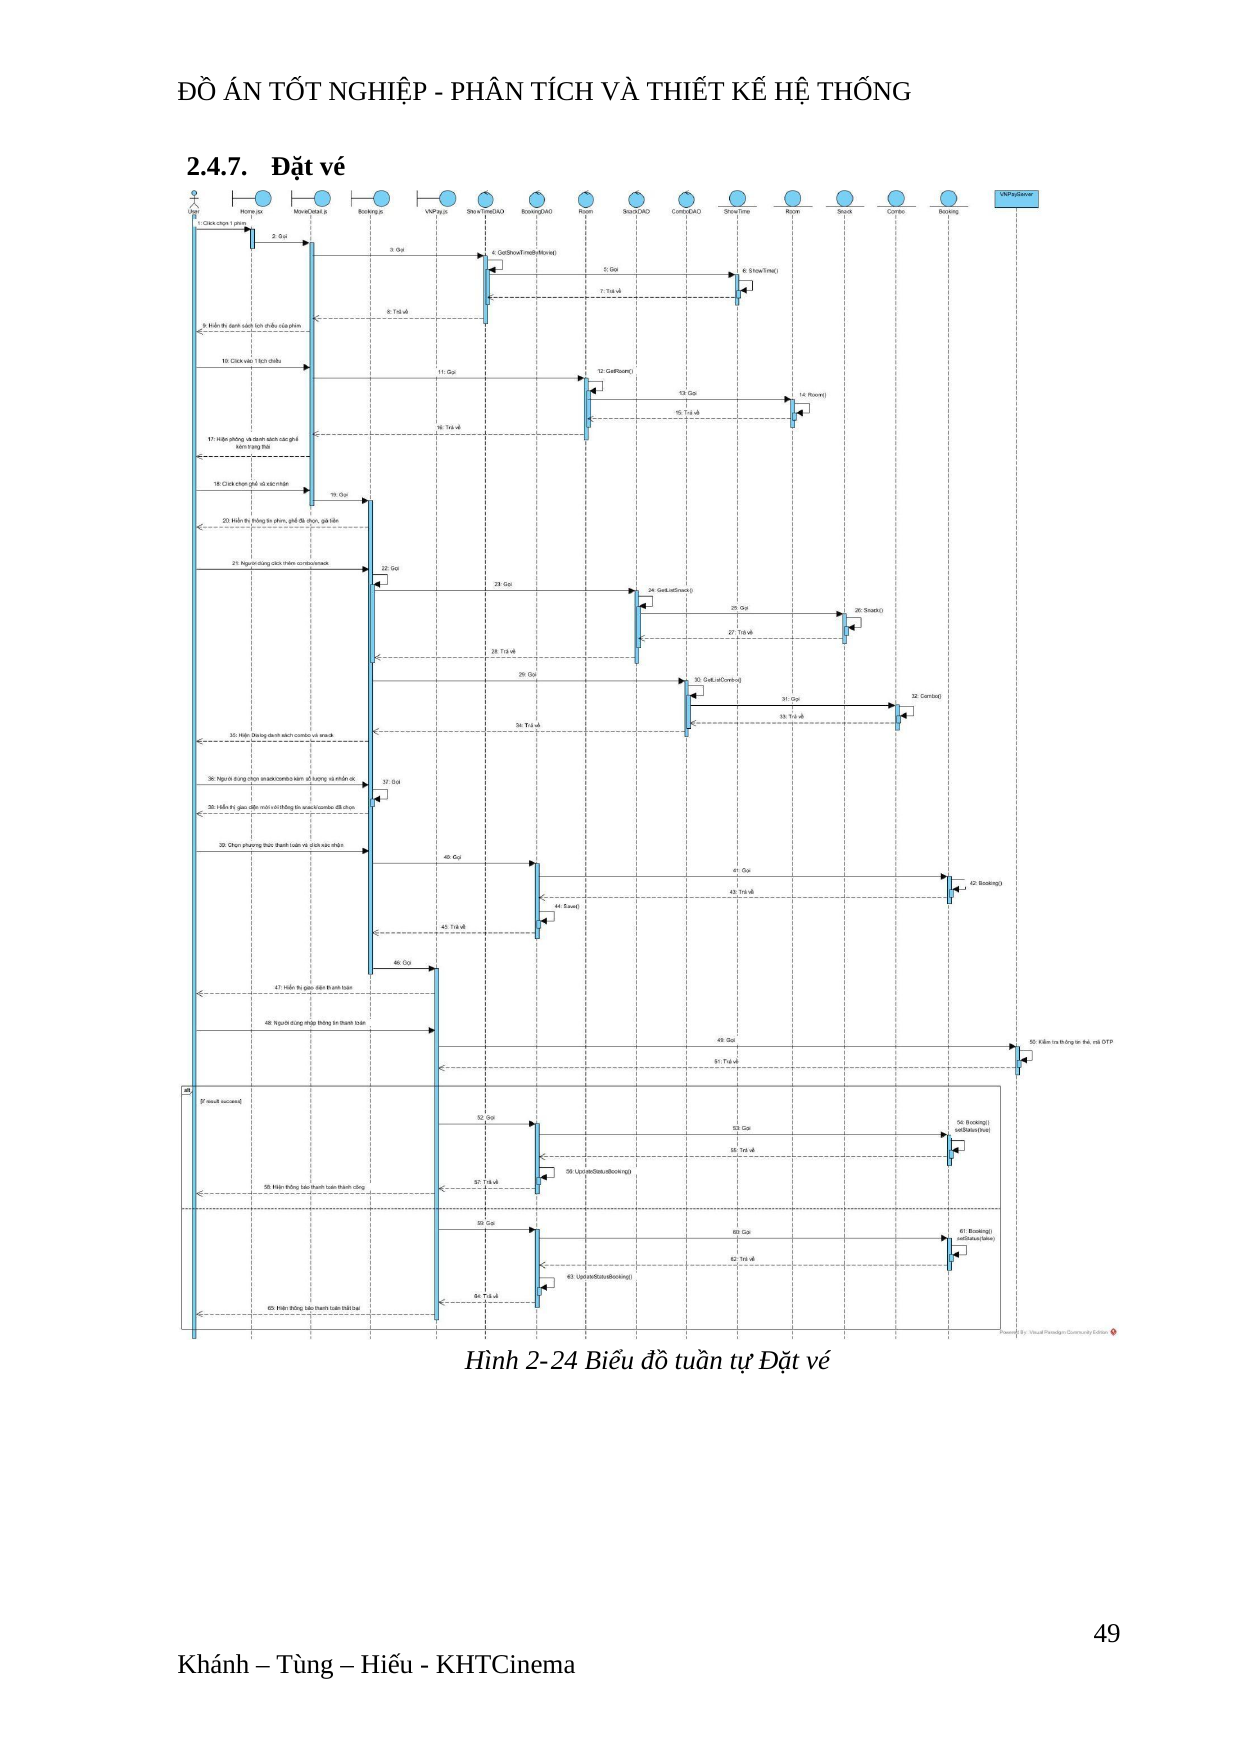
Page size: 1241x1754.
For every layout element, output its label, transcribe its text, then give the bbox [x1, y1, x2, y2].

subtitle Đặt vé [186, 150, 1120, 181]
picture [178, 190, 1119, 1340]
